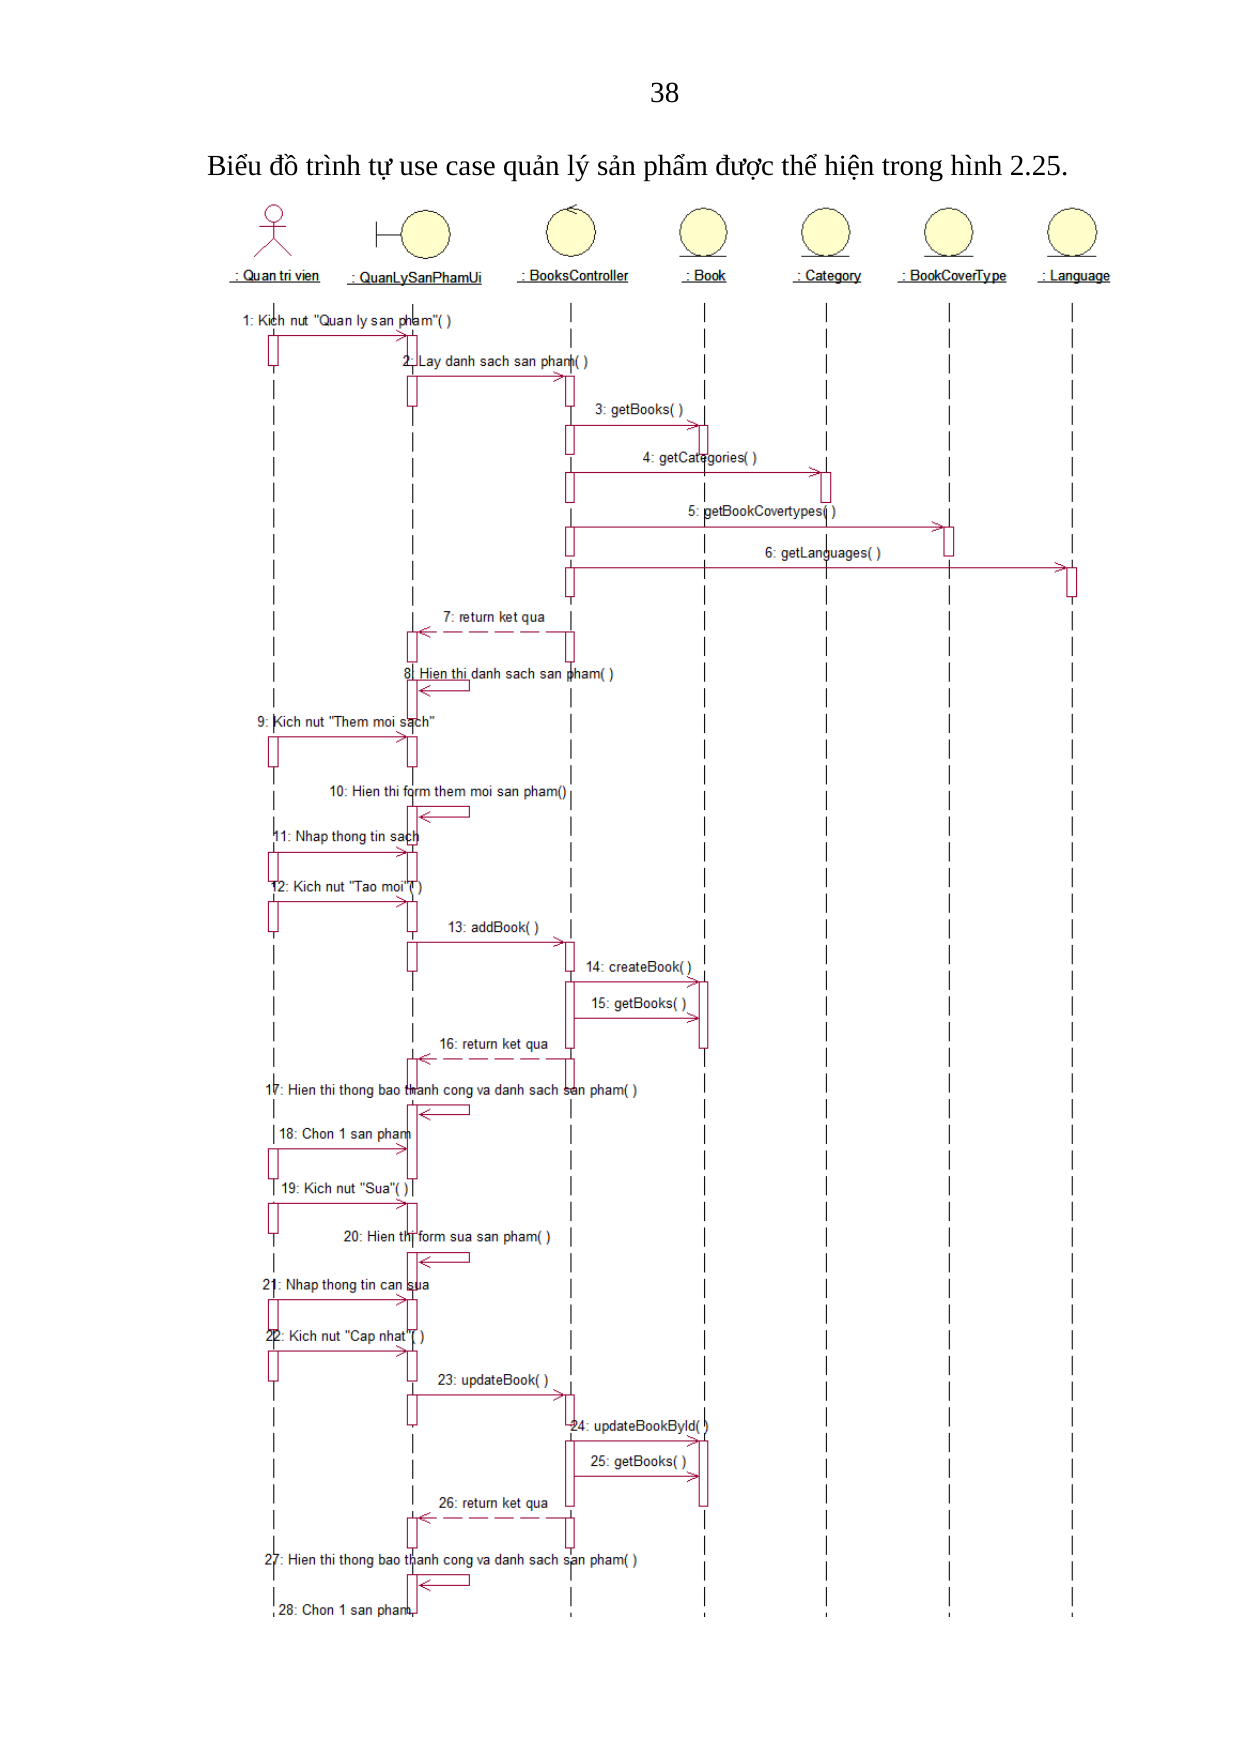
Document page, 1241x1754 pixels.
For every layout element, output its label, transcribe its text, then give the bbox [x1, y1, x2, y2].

picture [207, 198, 1122, 1617]
text Biểu đồ trình tự use case quản lý sản phẩm được thể hiện trong hình 2.25. [207, 148, 1122, 181]
